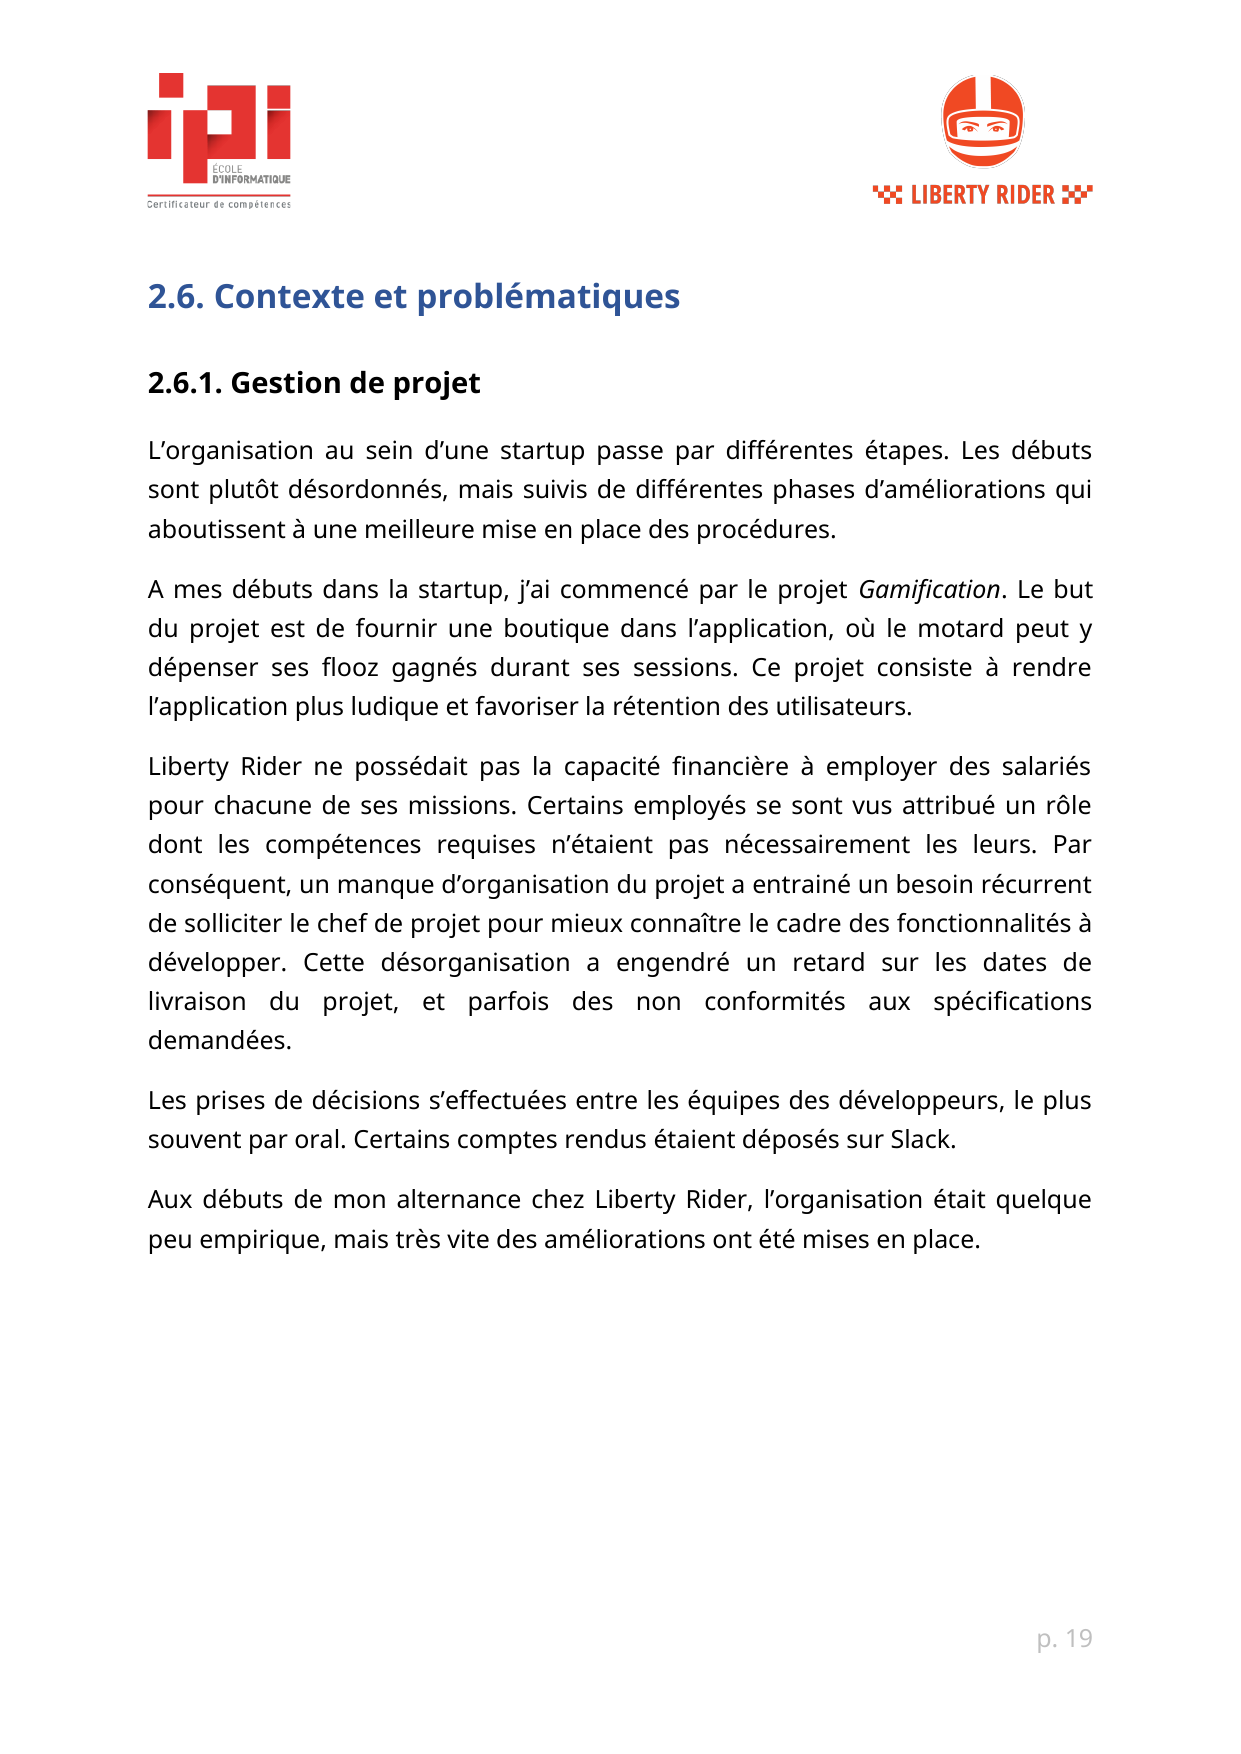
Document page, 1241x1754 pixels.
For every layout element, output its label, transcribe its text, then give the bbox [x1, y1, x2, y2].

subtitle Contexte et problématiques [148, 273, 1093, 318]
text A mes débuts dans la startup, j’ai commencé par le projet Gamification. Le but du projet est de fournir une boutique dans l’application, où le motard peut y dépenser ses flooz gagnés durant ses sessions. Ce projet consiste à rendre l’application plus ludique et favoriser la rétention des utilisateurs. [148, 571, 1093, 723]
picture [872, 75, 1093, 209]
text Liberty Rider ne possédait pas la capacité financière à employer des salariés pour chacune de ses missions. Certains employés se sont vus attribué un rôle dont les compétences requises n’étaient pas nécessairement les leurs. Par conséquent, un manque d’organisation du projet a entrainé un besoin récurrent de solliciter le chef de projet pour mieux connaître le cadre des fonctionnalités à développer. Cette désorganisation a engendré un retard sur les dates de livraison du projet, et parfois des non conformités aux spécifications demandées. [148, 749, 1093, 1057]
text Aux débuts de mon alternance chez Liberty Rider, l’organisation était quelque peu empirique, mais très vite des améliorations ont été mises en place. [148, 1182, 1093, 1255]
text Les prises de décisions s’effectuées entre les équipes des développeurs, le plus souvent par oral. Certains comptes rendus étaient déposés sur Slack. [148, 1083, 1093, 1156]
text L’organisation au sein d’une startup passe par différentes étapes. Les débuts sont plutôt désordonnés, mais suivis de différentes phases d’améliorations qui aboutissent à une meilleure mise en place des procédures. [148, 433, 1093, 545]
subtitle Gestion de projet [148, 362, 1093, 402]
picture [147, 73, 291, 209]
